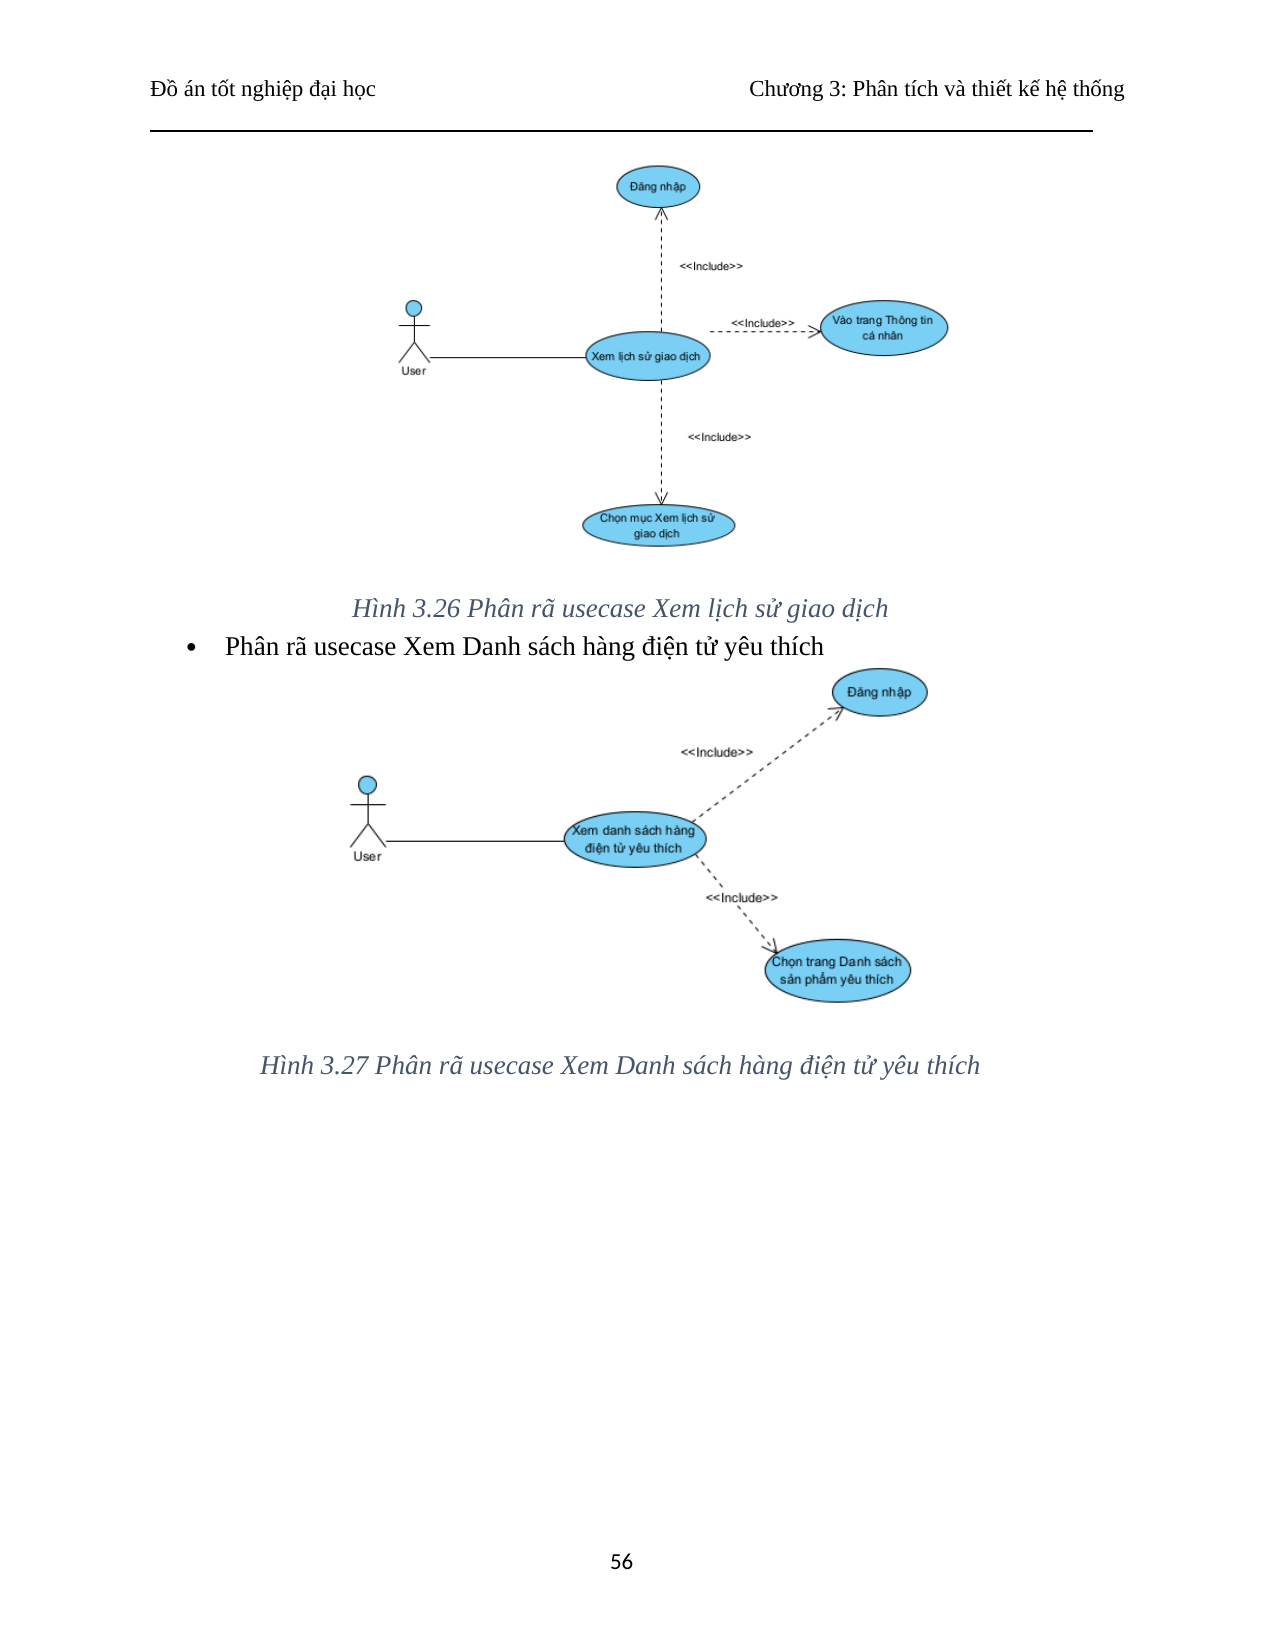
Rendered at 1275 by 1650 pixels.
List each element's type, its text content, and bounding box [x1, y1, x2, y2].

picture [357, 150, 969, 586]
list Phân rã usecase Xem Danh sách hàng điện tử yêu thích [187, 630, 1093, 662]
picture [306, 667, 1020, 1043]
